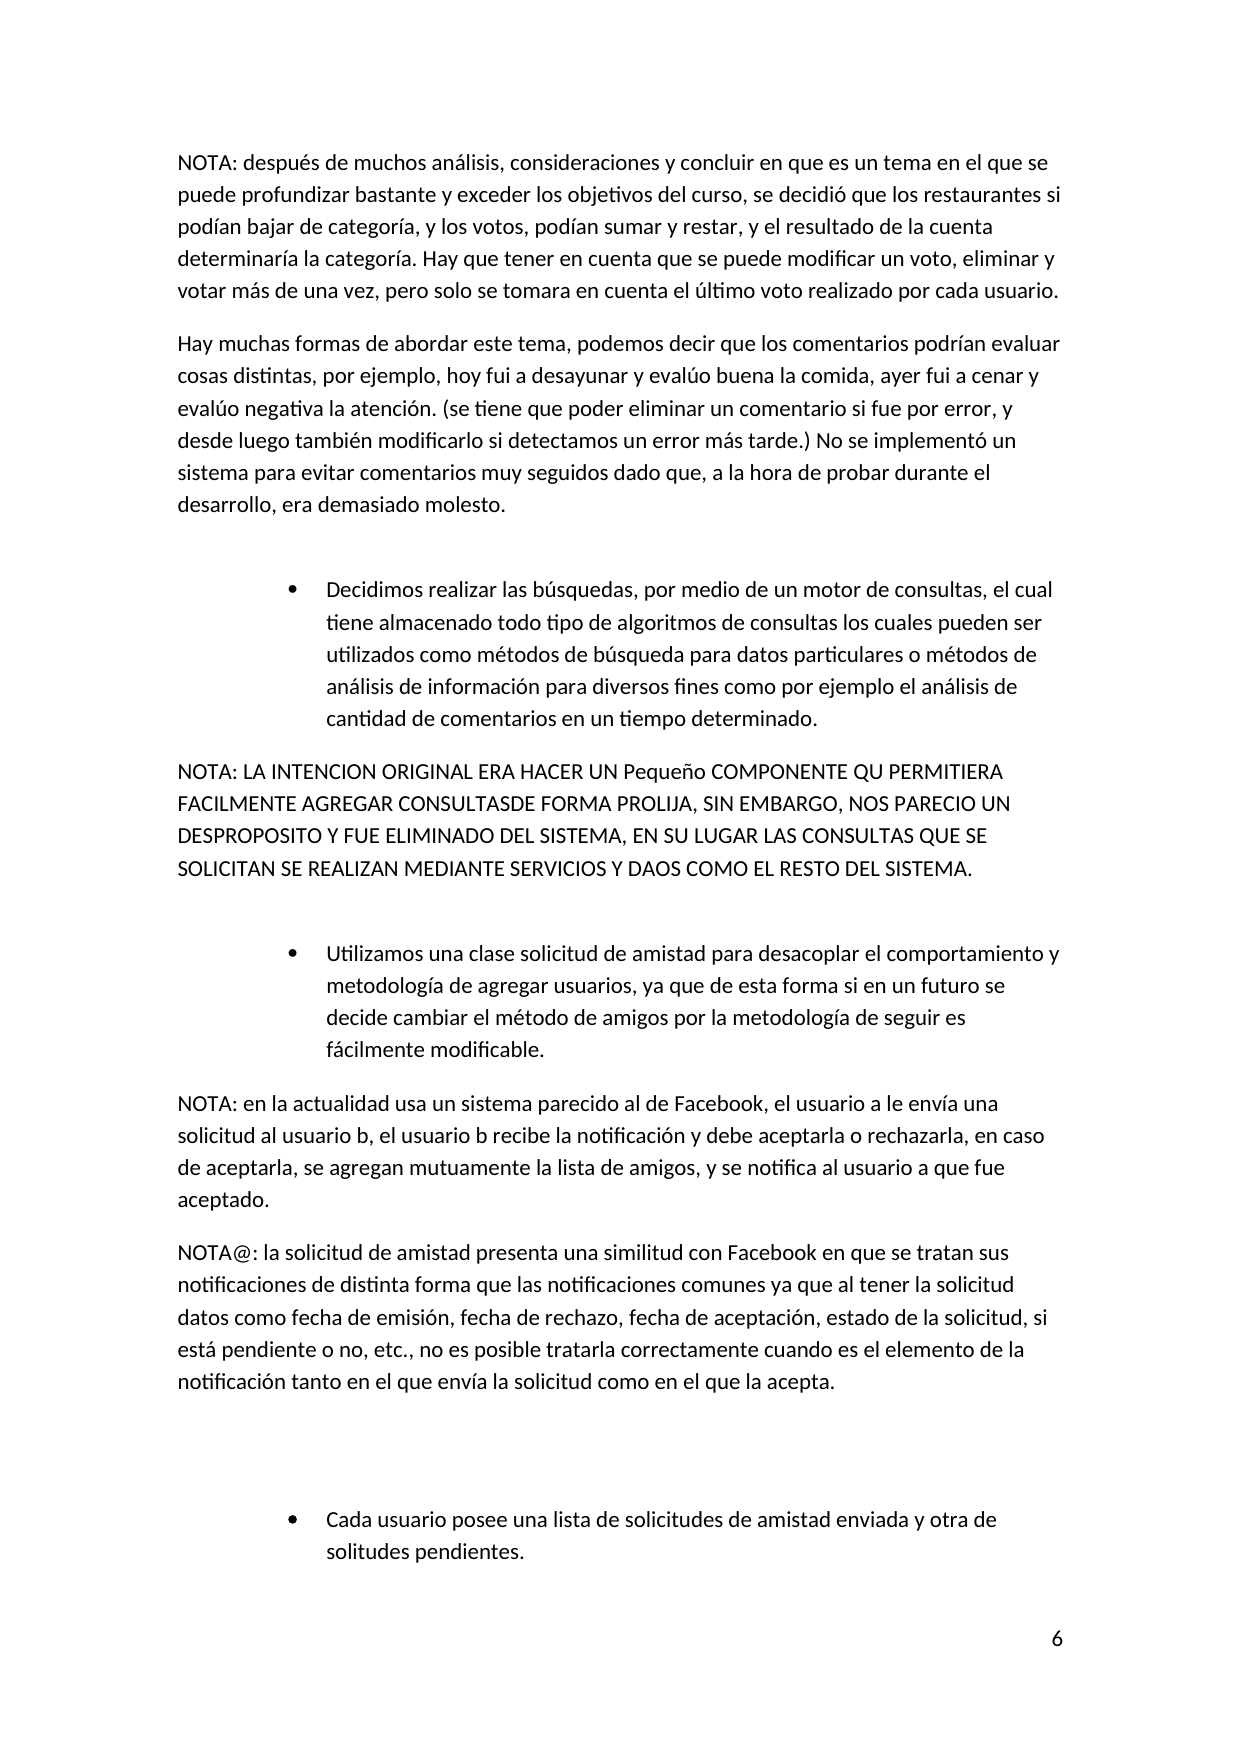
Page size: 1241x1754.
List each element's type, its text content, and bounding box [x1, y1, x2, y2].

text NOTA: LA INTENCION ORIGINAL ERA HACER UN Pequeño COMPONENTE QU PERMITIERA FACILMENTE AGREGAR CONSULTASDE FORMA PROLIJA, SIN EMBARGO, NOS PARECIO UN DESPROPOSITO Y FUE ELIMINADO DEL SISTEMA, EN SU LUGAR LAS CONSULTAS QUE SE SOLICITAN SE REALIZAN MEDIANTE SERVICIOS Y DAOS COMO EL RESTO DEL SISTEMA. [177, 757, 1063, 882]
text Hay muchas formas de abordar este tema, podemos decir que los comentarios podrían evaluar cosas distintas, por ejemplo, hoy fui a desayunar y evalúo buena la comida, ayer fui a cenar y evalúo negativa la atención. (se tiene que poder eliminar un comentario si fue por error, y desde luego también modificarlo si detectamos un error más tarde.) No se implementó un sistema para evitar comentarios muy seguidos dado que, a la hora de probar durante el desarrollo, era demasiado molesto. [177, 329, 1063, 518]
text NOTA@: la solicitud de amistad presenta una similitud con Facebook en que se tratan sus notificaciones de distinta forma que las notificaciones comunes ya que al tener la solicitud datos como fecha de emisión, fecha de rechazo, fecha de aceptación, estado de la solicitud, si está pendiente o no, etc., no es posible tratarla correctamente cuando es el elemento de la notificación tanto en el que envía la solicitud como en el que la acepta. [177, 1238, 1063, 1395]
text NOTA: en la actualidad usa un sistema parecido al de Facebook, el usuario a le envía una solicitud al usuario b, el usuario b recibe la notificación y debe aceptarla o rechazarla, en caso de aceptarla, se agregan mutuamente la lista de amigos, y se notifica al usuario a que fue aceptado. [177, 1089, 1063, 1213]
list Cada usuario posee una lista de solicitudes de amistad enviada y otra de solitudes pendientes. [288, 1505, 1063, 1565]
list Utilizamos una clase solicitud de amistad para desacoplar el comportamiento y metodología de agregar usuarios, ya que de esta forma si en un futuro se decide cambiar el método de amigos por la metodología de seguir es fácilmente modificable. [288, 939, 1063, 1064]
list Decidimos realizar las búsquedas, por medio de un motor de consultas, el cual tiene almacenado todo tipo de algoritmos de consultas los cuales pueden ser utilizados como métodos de búsqueda para datos particulares o métodos de análisis de información para diversos fines como por ejemplo el análisis de cantidad de comentarios en un tiempo determinado. [288, 576, 1063, 732]
text NOTA: después de muchos análisis, consideraciones y concluir en que es un tema en el que se puede profundizar bastante y exceder los objetivos del curso, se decidió que los restaurantes si podían bajar de categoría, y los votos, podían sumar y restar, y el resultado de la cuenta determinaría la categoría. Hay que tener en cuenta que se puede modificar un voto, eliminar y votar más de una vez, pero solo se tomara en cuenta el último voto realizado por cada usuario. [177, 148, 1063, 304]
